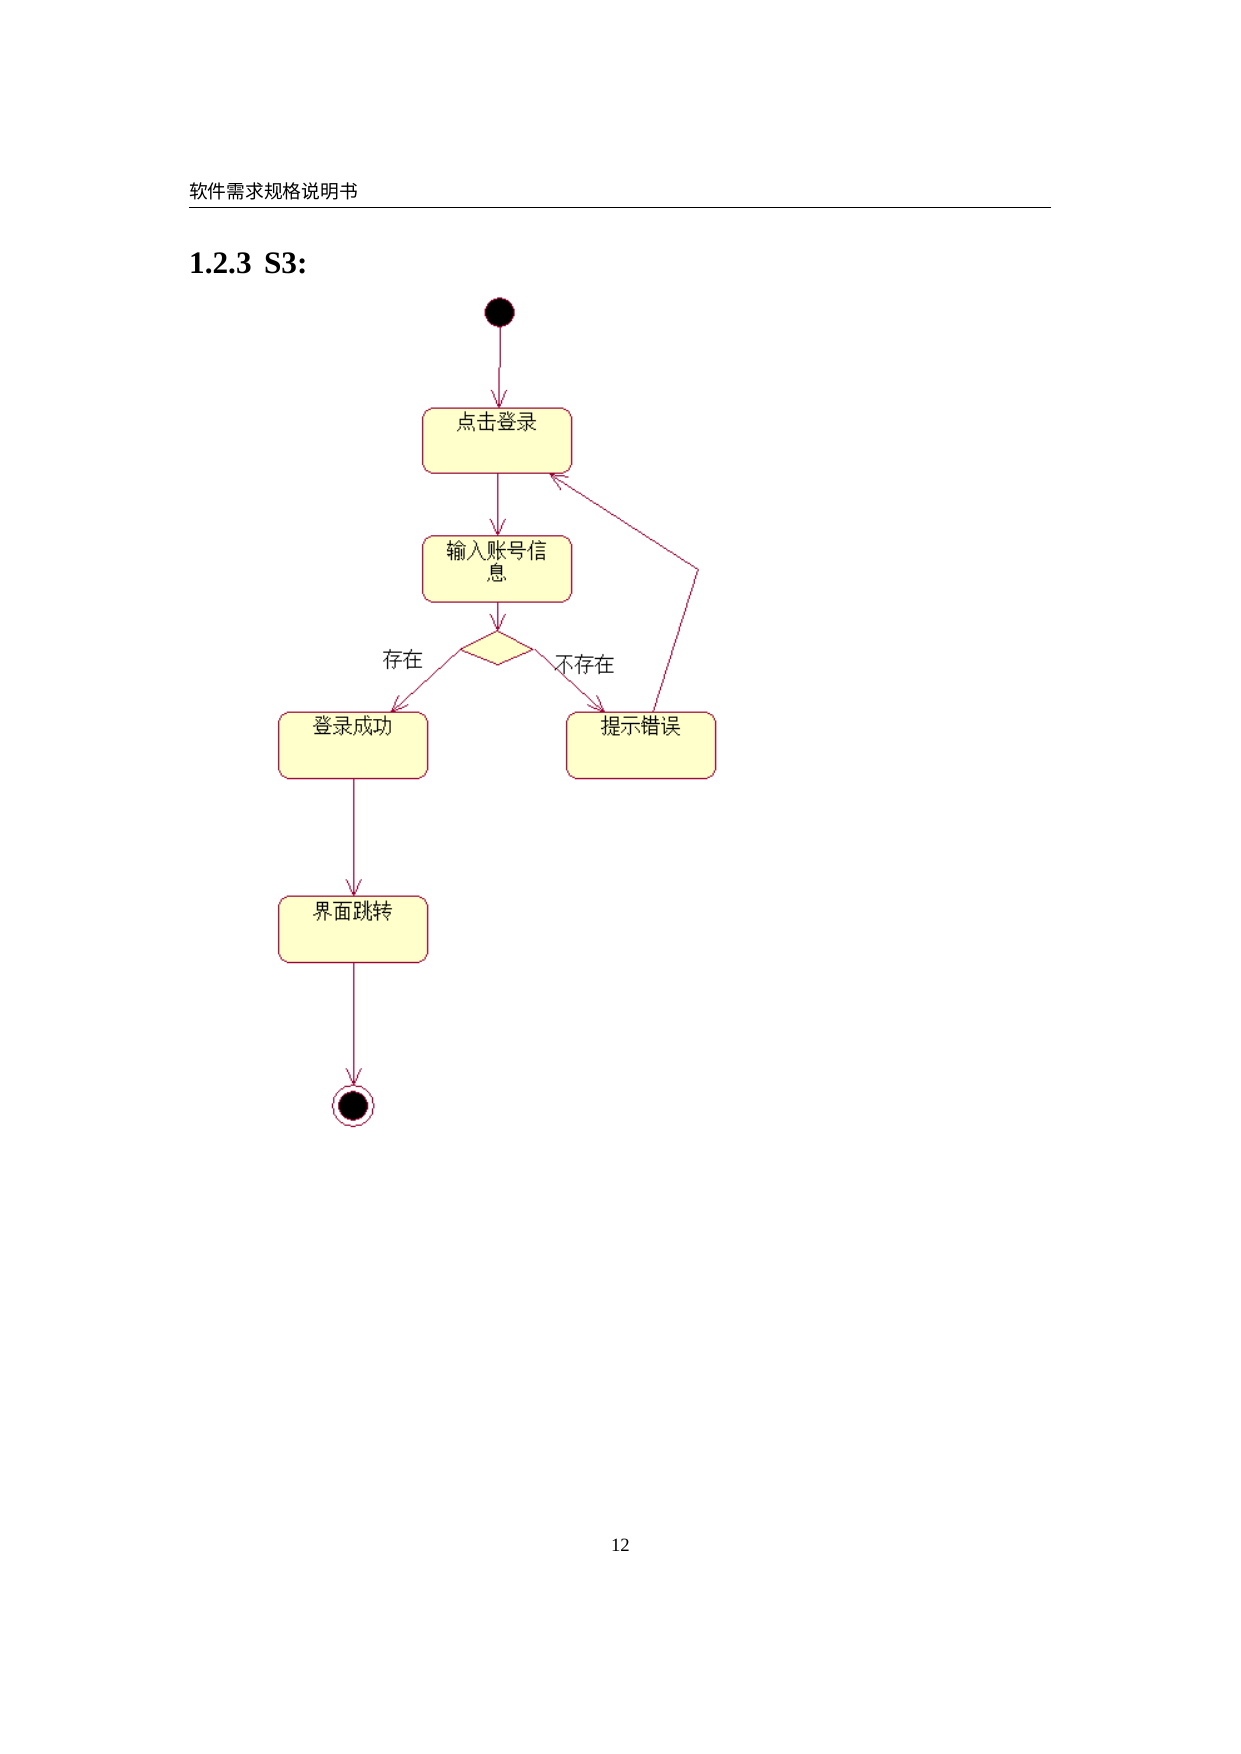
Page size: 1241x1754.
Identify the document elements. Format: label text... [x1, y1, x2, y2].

subtitle S3: [189, 244, 1051, 280]
picture [188, 280, 789, 1166]
